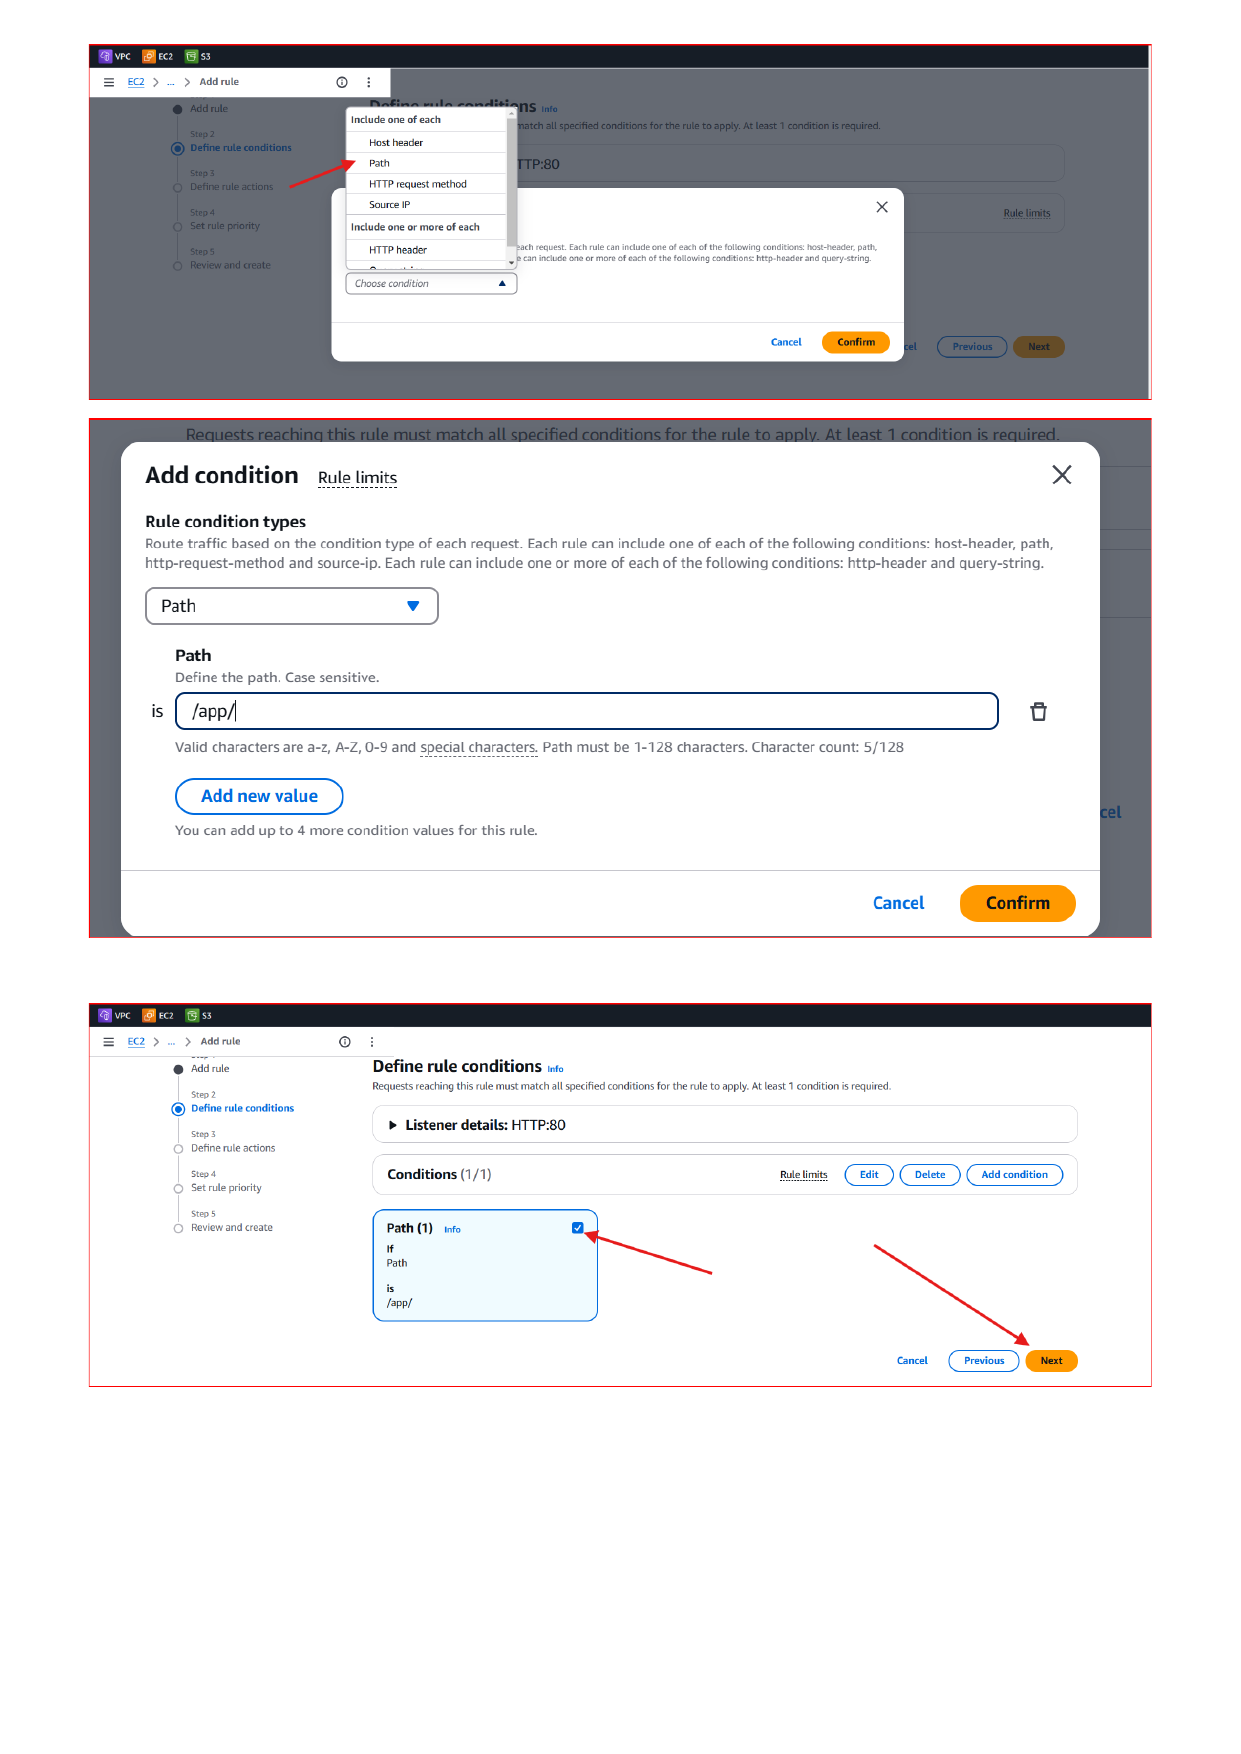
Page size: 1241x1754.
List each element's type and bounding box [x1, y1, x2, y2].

picture [88, 418, 1152, 938]
picture [88, 1003, 1152, 1387]
picture [88, 44, 1152, 400]
